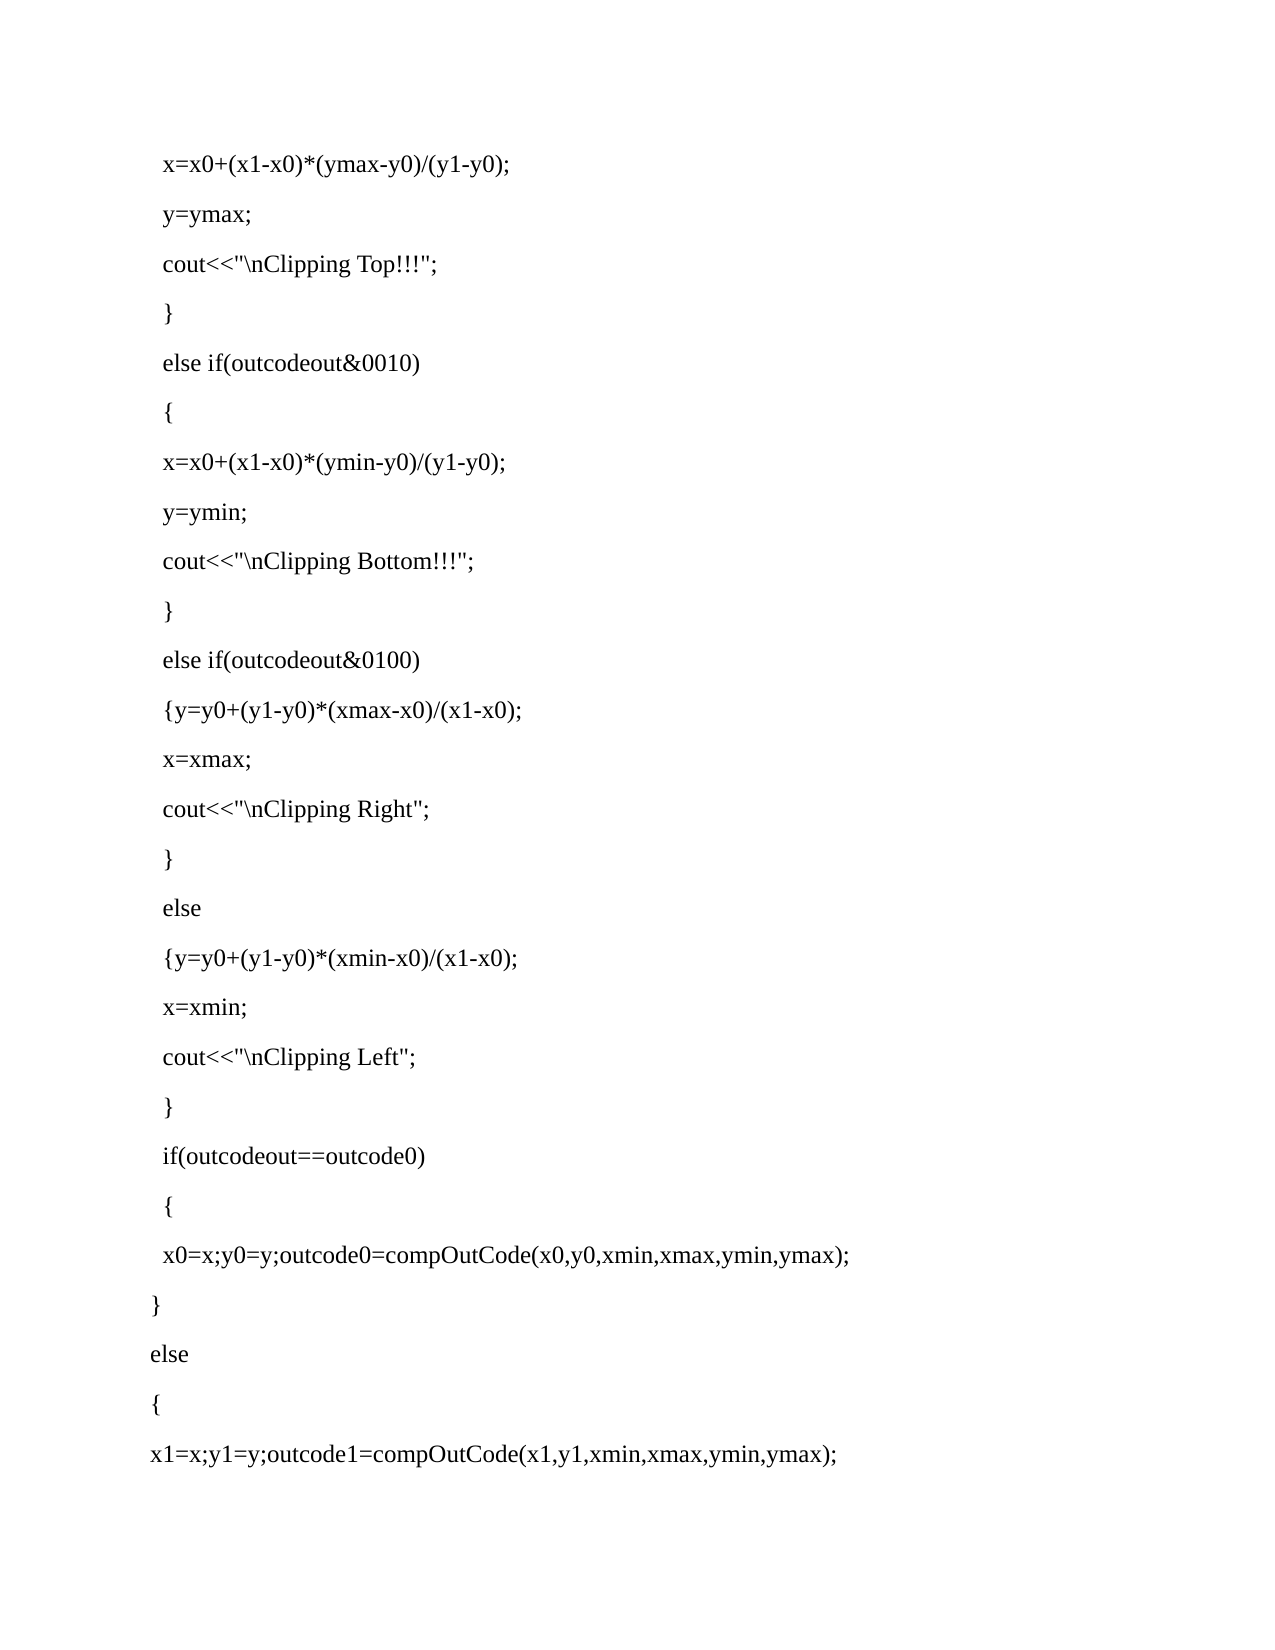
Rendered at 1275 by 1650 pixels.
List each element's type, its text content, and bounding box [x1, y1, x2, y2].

text if(outcodeout==outcode0) [150, 1142, 1125, 1170]
text } [150, 1290, 1125, 1319]
text { [150, 398, 1125, 427]
text x=x0+(x1-x0)*(ymin-y0)/(y1-y0); [150, 447, 1125, 476]
text x0=x;y0=y;outcode0=compOutCode(x0,y0,xmin,xmax,ymin,ymax); [150, 1241, 1125, 1269]
text cout<<"\nClipping Left"; [150, 1042, 1125, 1071]
text cout<<"\nClipping Top!!!"; [150, 249, 1125, 278]
text } [150, 596, 1125, 625]
text else [150, 1340, 1125, 1369]
text cout<<"\nClipping Bottom!!!"; [150, 547, 1125, 575]
text x=x0+(x1-x0)*(ymax-y0)/(y1-y0); [150, 150, 1125, 179]
text else if(outcodeout&0100) [150, 646, 1125, 674]
text y=ymin; [150, 497, 1125, 526]
text } [150, 299, 1125, 327]
text else [150, 894, 1125, 922]
text } [150, 844, 1125, 873]
text x1=x;y1=y;outcode1=compOutCode(x1,y1,xmin,xmax,ymin,ymax); [150, 1439, 1125, 1468]
text { [150, 1389, 1125, 1418]
text x=xmax; [150, 745, 1125, 774]
text {y=y0+(y1-y0)*(xmax-x0)/(x1-x0); [150, 695, 1125, 724]
text x=xmin; [150, 993, 1125, 1022]
text { [150, 1191, 1125, 1220]
text cout<<"\nClipping Right"; [150, 794, 1125, 823]
text {y=y0+(y1-y0)*(xmin-x0)/(x1-x0); [150, 943, 1125, 972]
text else if(outcodeout&0010) [150, 348, 1125, 377]
text } [150, 1092, 1125, 1121]
text y=ymax; [150, 199, 1125, 228]
